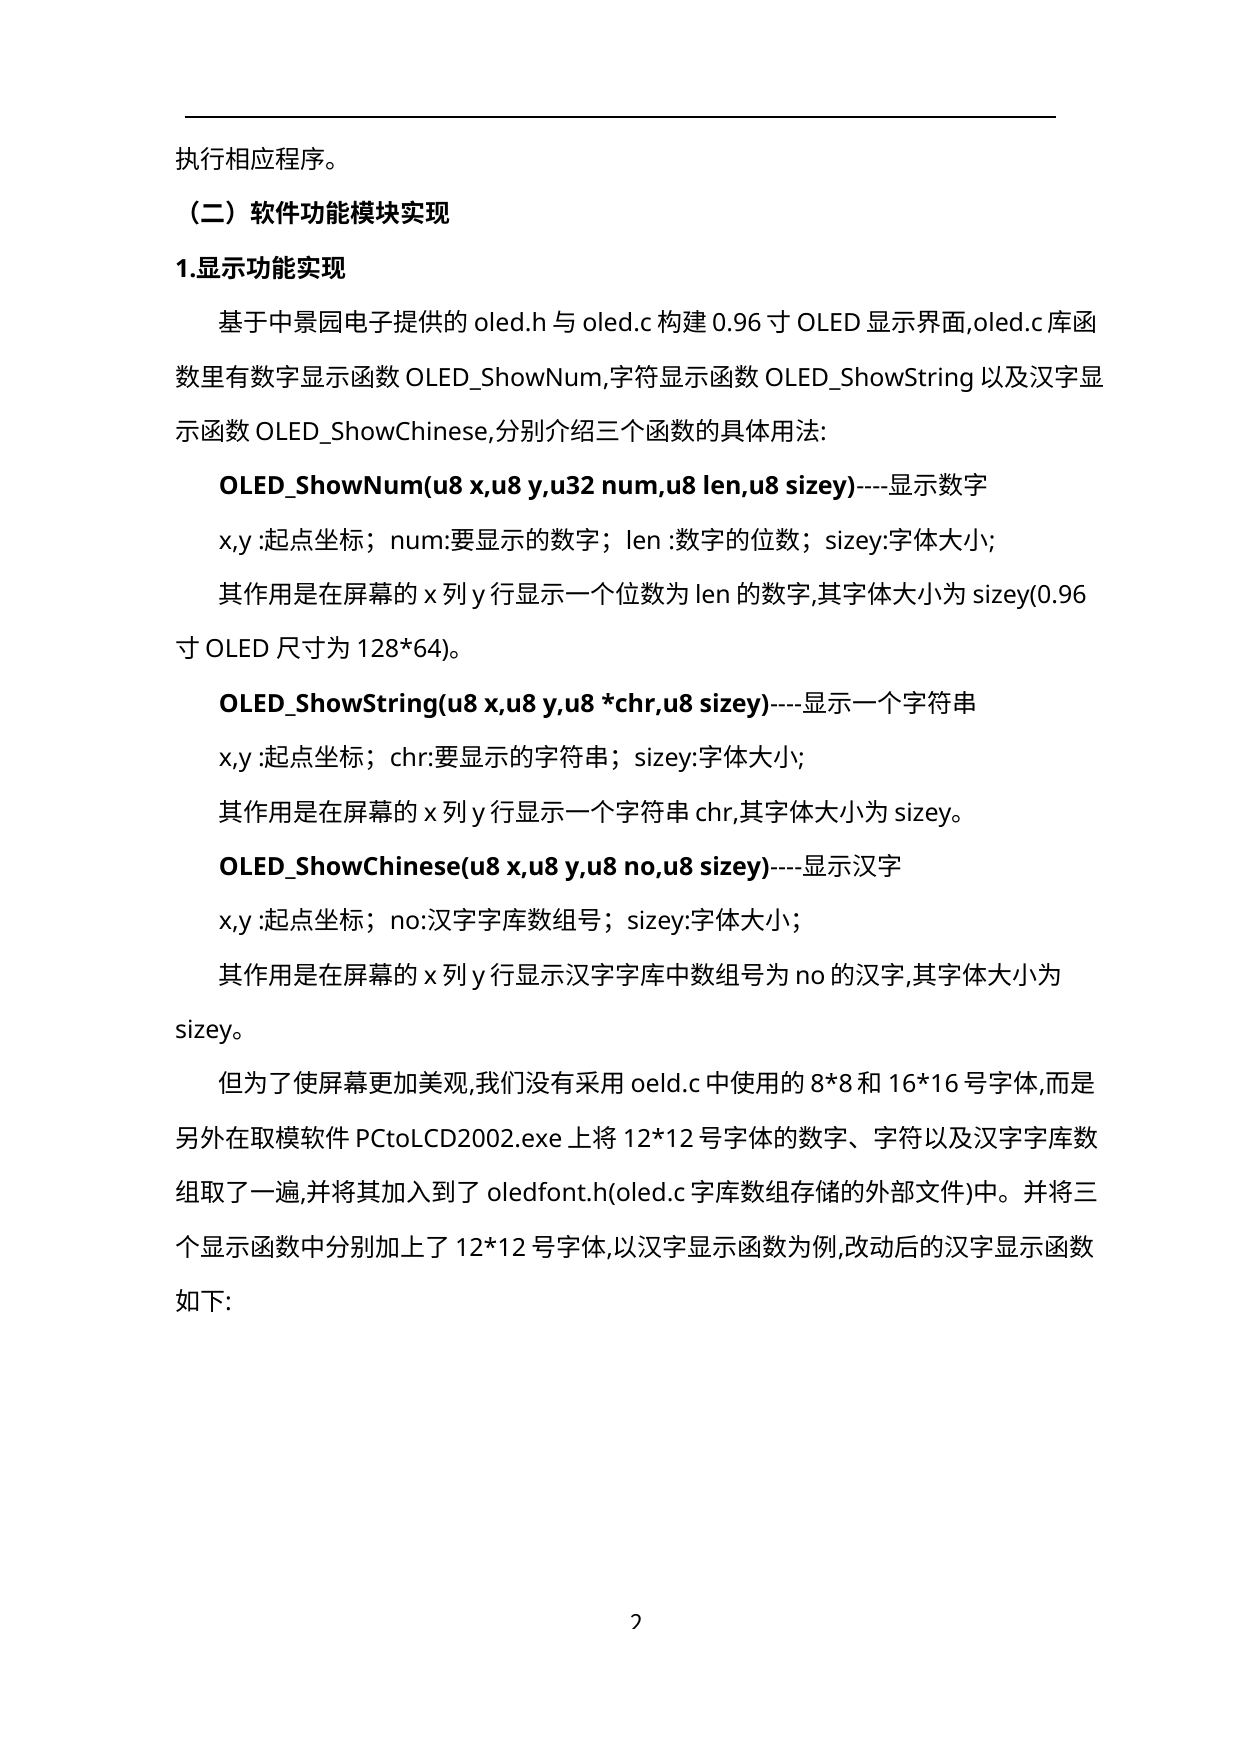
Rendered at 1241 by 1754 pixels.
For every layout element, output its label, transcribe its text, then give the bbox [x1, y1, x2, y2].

text x,y :起点坐标；chr:要显示的字符串；sizey:字体大小; [175, 738, 1105, 774]
text OLED_ShowNum(u8 x,u8 y,u32 num,u8 len,u8 sizey)----显示数字 [175, 466, 1105, 502]
text 其作用是在屏幕的x列y行显示一个字符串chr,其字体大小为sizey。 [175, 792, 1105, 828]
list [175, 139, 1105, 176]
list （二）软件功能模块实现 [175, 194, 1105, 230]
text x,y :起点坐标；num:要显示的数字；len :数字的位数；sizey:字体大小; [175, 520, 1105, 556]
text 但为了使屏幕更加美观,我们没有采用oeld.c中使用的8*8和16*16号字体,而是另外在取模软件PCtoLCD2002.exe上将12*12号字体的数字、字符以及汉字字库数组取了一遍,并将其加入到了oledfont.h(oled.c字库数组存储的外部文件)中。并将三个显示函数中分别加上了12*12号字体,以汉字显示函数为例,改动后的汉字显示函数如下: [175, 1064, 1105, 1318]
text x,y :起点坐标；no:汉字字库数组号；sizey:字体大小； [175, 901, 1105, 937]
list 基于中景园电子提供的oled.h与oled.c构建0.96寸OLED显示界面,oled.c库函数里有数字显示函数OLED_ShowNum,字符显示函数OLED_ShowString以及汉字显示函数OLED_ShowChinese,分别介绍三个函数的具体用法: [175, 303, 1105, 448]
text 其作用是在屏幕的x列y行显示一个位数为len的数字,其字体大小为sizey(0.96寸OLED 尺寸为128*64)。 [175, 574, 1105, 665]
text 其作用是在屏幕的x列y行显示汉字字库中数组号为no的汉字,其字体大小为sizey。 [175, 955, 1105, 1046]
list 1.显示功能实现 [175, 248, 1105, 284]
text OLED_ShowChinese(u8 x,u8 y,u8 no,u8 sizey)----显示汉字 [175, 846, 1105, 883]
text OLED_ShowString(u8 x,u8 y,u8 *chr,u8 sizey)----显示一个字符串 [175, 683, 1105, 719]
